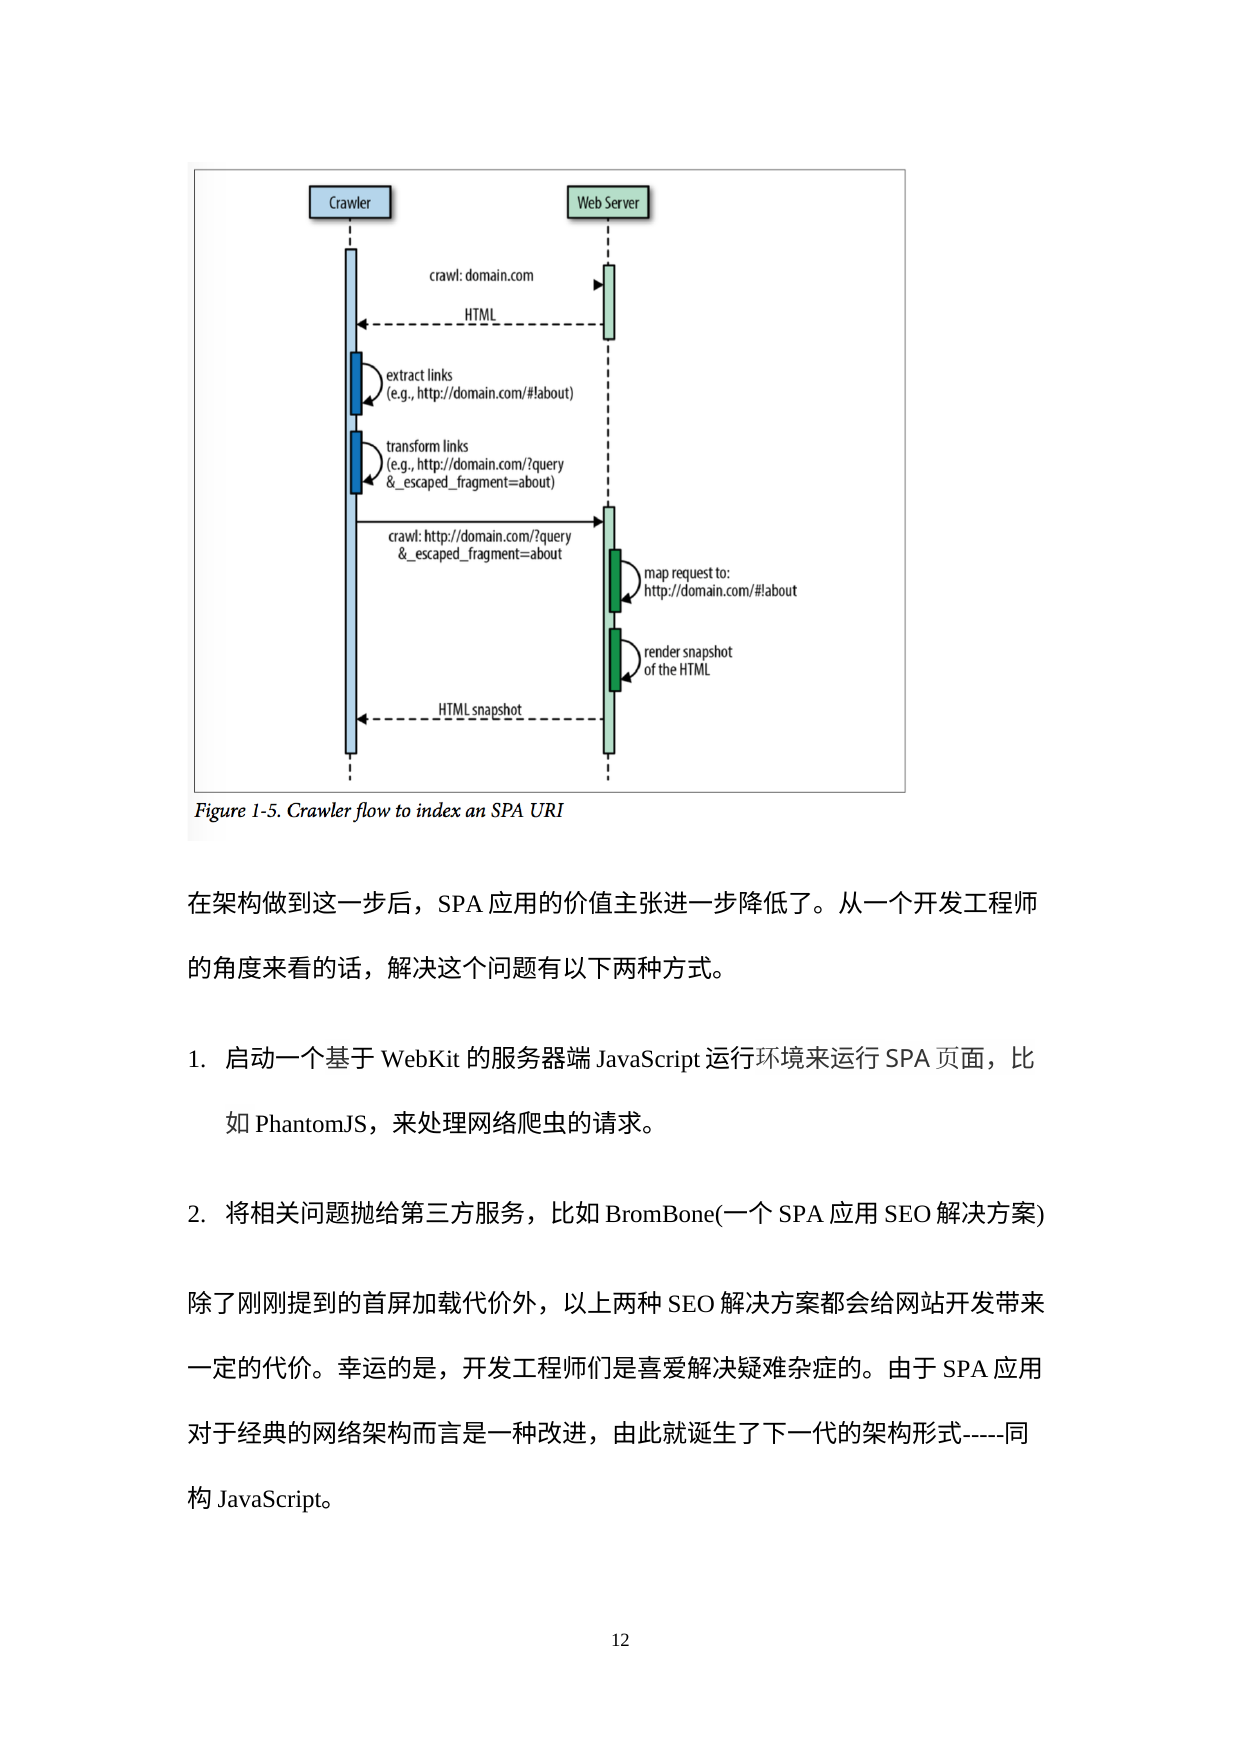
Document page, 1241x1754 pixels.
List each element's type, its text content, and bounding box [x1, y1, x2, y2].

list 将相关问题抛给第三方服务，比如BromBone(一个SPA应用SEO解决方案) [187, 1179, 1053, 1244]
text 在架构做到这一步后，SPA应用的价值主张进一步降低了。从一个开发工程师的角度来看的话，解决这个问题有以下两种方式。 [187, 869, 1053, 999]
list 启动一个基于 WebKit 的服务器端JavaScript运行环境来运行SPA页面，比如PhantomJS，来处理网络爬虫的请求。 [187, 1024, 1053, 1154]
picture [187, 162, 988, 841]
text 除了刚刚提到的首屏加载代价外，以上两种SEO解决方案都会给网站开发带来一定的代价。幸运的是，开发工程师们是喜爱解决疑难杂症的。由于SPA应用对于经典的网络架构而言是一种改进，由此就诞生了下一代的架构形式-----同构JavaScript。 [187, 1269, 1053, 1529]
